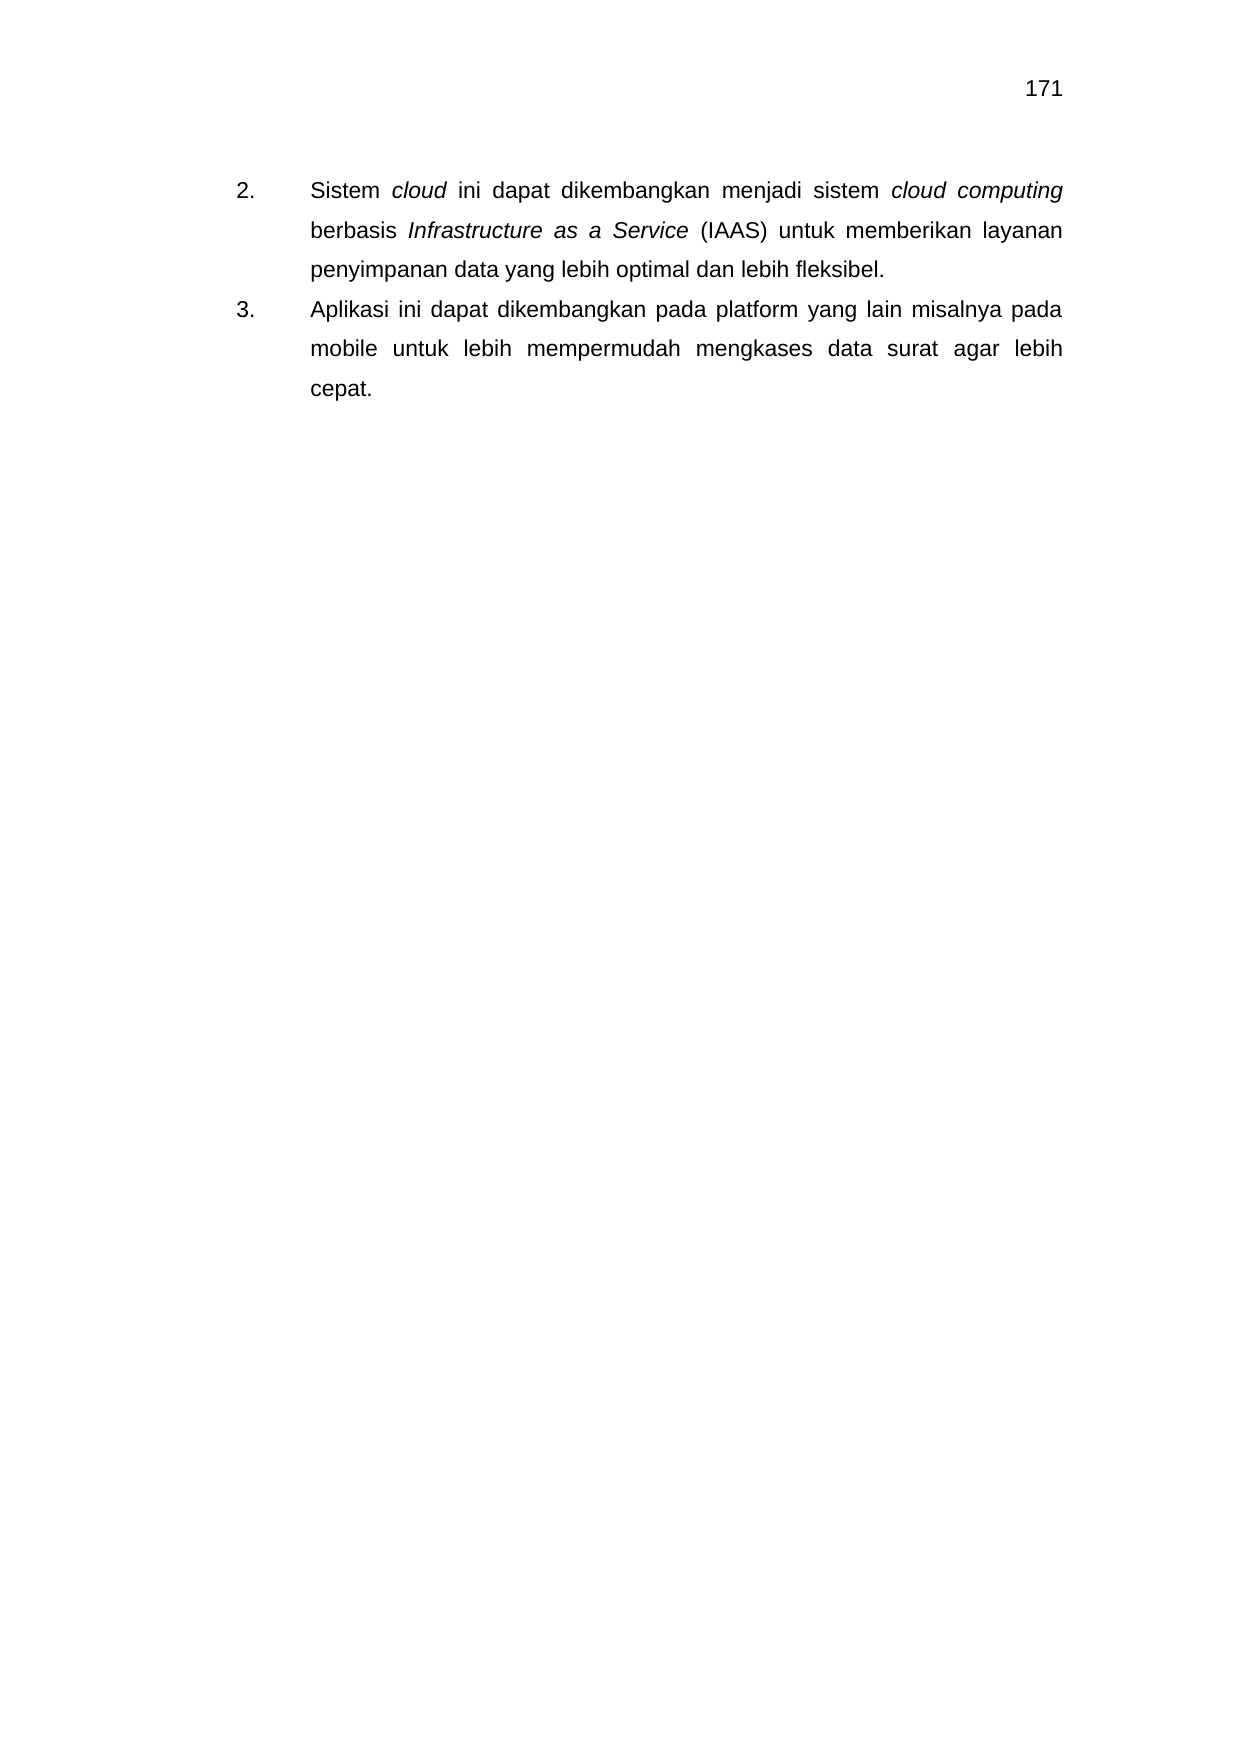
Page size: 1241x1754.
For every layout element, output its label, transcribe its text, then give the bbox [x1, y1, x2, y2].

list Aplikasi ini dapat dikembangkan pada platform yang lain misalnya pada mobile untuk lebih mempermudah mengkases data surat agar lebih cepat. [236, 296, 1063, 401]
list Sistem cloud ini dapat dikembangkan menjadi sistem cloud computing berbasis Infrastructure as a Service (IAAS) untuk memberikan layanan penyimpanan data yang lebih optimal dan lebih fleksibel. [236, 177, 1063, 282]
